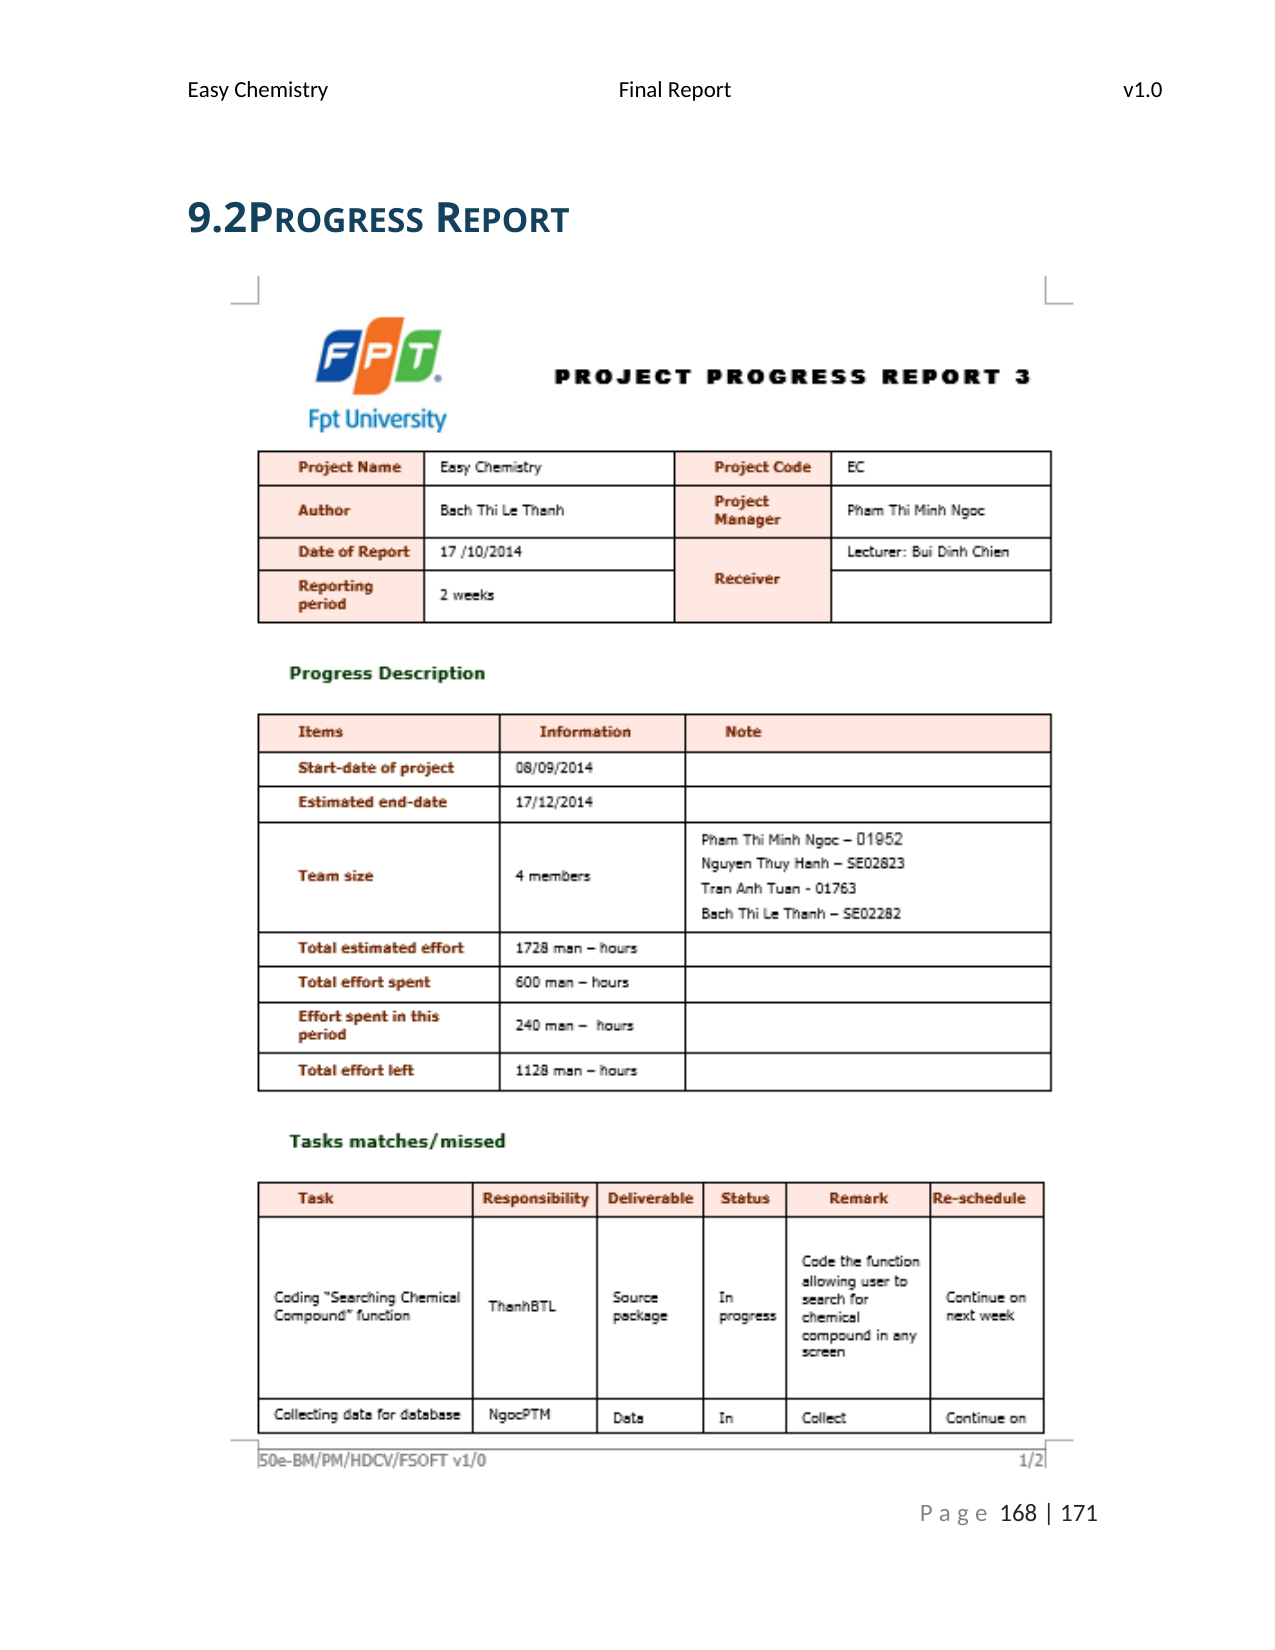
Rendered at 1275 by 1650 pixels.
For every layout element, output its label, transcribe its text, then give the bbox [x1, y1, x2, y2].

picture [228, 265, 1084, 1486]
subtitle Progress Report [187, 187, 1125, 244]
